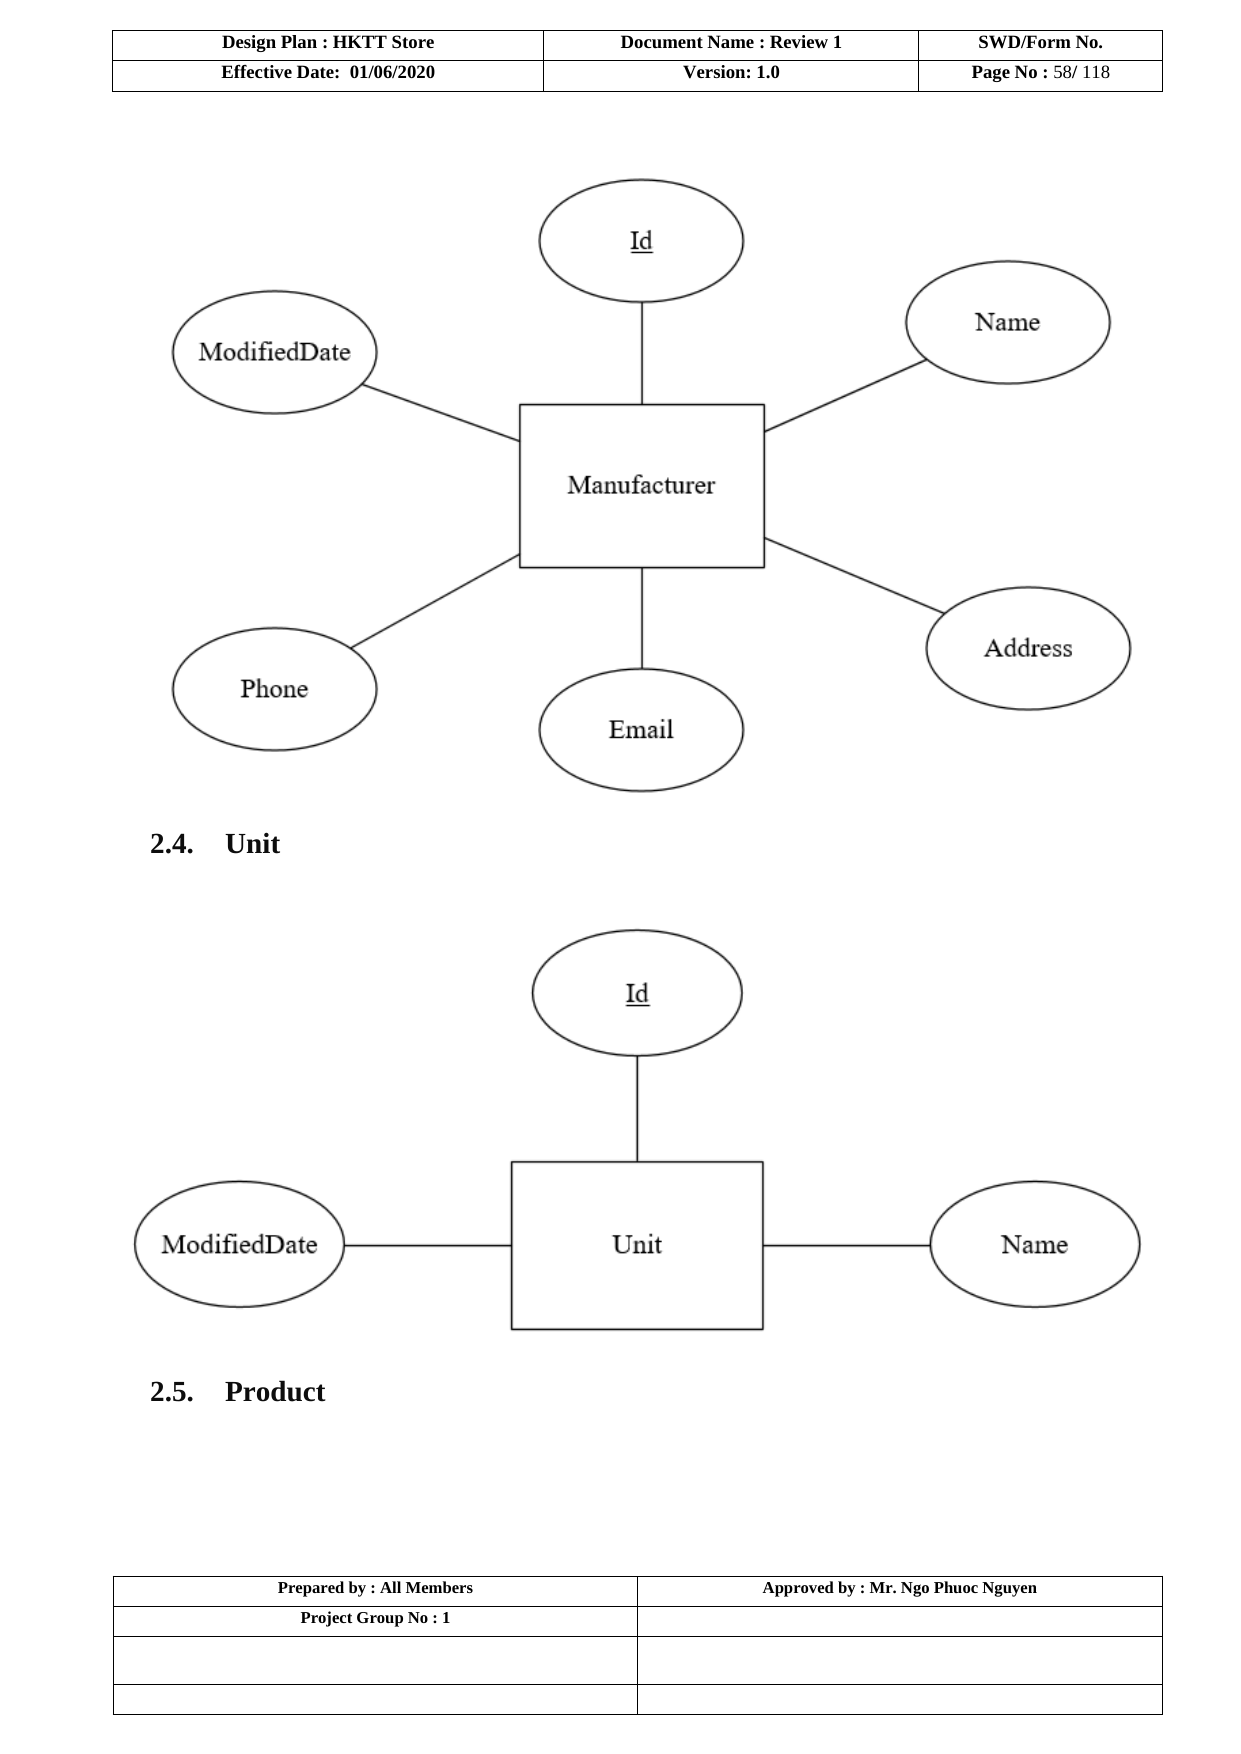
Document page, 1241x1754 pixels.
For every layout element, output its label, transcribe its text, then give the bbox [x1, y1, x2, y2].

list Unit [150, 826, 1162, 860]
picture [112, 147, 1163, 813]
list Product [150, 1374, 1162, 1408]
picture [112, 885, 1163, 1361]
